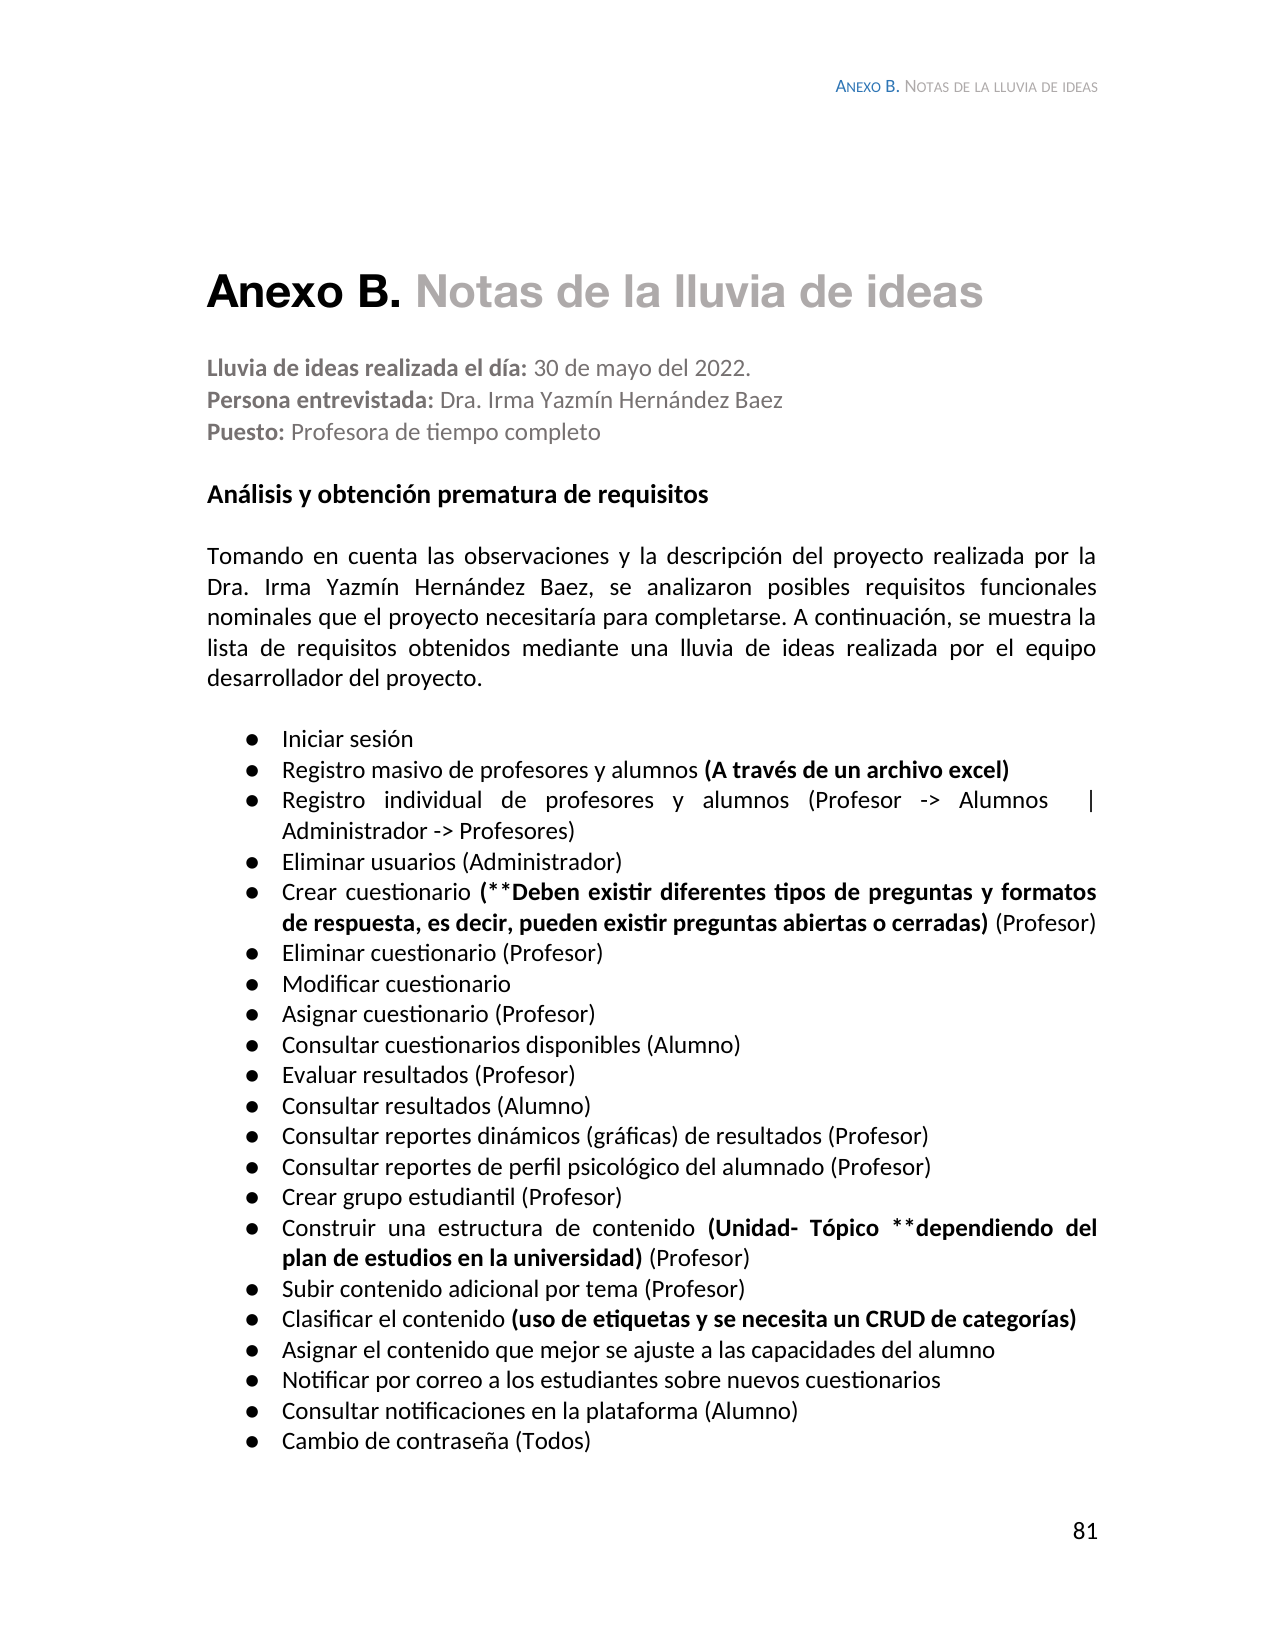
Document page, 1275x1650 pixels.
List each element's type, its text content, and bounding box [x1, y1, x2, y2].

subtitle Anexo B. Notas de la lluvia de ideas [207, 263, 1098, 321]
list Registro individual de profesores y alumnos (Profesor -> Alumnos | Administrador -> Profesores) [244, 784, 1098, 846]
list Subir contenido adicional por tema (Profesor) [244, 1273, 1098, 1303]
list Consultar notificaciones en la plataforma (Alumno) [244, 1395, 1098, 1426]
list Evaluar resultados (Profesor) [244, 1059, 1098, 1090]
list Notificar por correo a los estudiantes sobre nuevos cuestionarios [244, 1364, 1098, 1395]
list Modificar cuestionario [244, 968, 1098, 998]
text Lluvia de ideas realizada el día: 30 de mayo del 2022. [207, 352, 1098, 383]
list Iniciar sesión [244, 723, 1098, 754]
text Persona entrevistada: Dra. Irma Yazmín Hernández Baez [207, 384, 1098, 414]
list Clasificar el contenido (uso de etiquetas y se necesita un CRUD de categorías) [244, 1303, 1098, 1334]
list Consultar reportes dinámicos (gráficas) de resultados (Profesor) [244, 1120, 1098, 1151]
text Tomando en cuenta las observaciones y la descripción del proyecto realizada por la Dra. Irma Yazmín Hernández Baez, se analizaron posibles requisitos funcionales nominales que el proyecto necesitaría para completarse. A continuación, se muestra la lista de requisitos obtenidos mediante una lluvia de ideas realizada por el equipo desarrollador del proyecto. [207, 540, 1098, 693]
list Construir una estructura de contenido (Unidad- Tópico **dependiendo del plan de estudios en la universidad) (Profesor) [244, 1212, 1098, 1273]
list Eliminar cuestionario (Profesor) [244, 937, 1098, 968]
text Análisis y obtención prematura de requisitos [207, 477, 1098, 510]
list Crear grupo estudiantil (Profesor) [244, 1181, 1098, 1212]
list Asignar cuestionario (Profesor) [244, 998, 1098, 1029]
list Consultar reportes de perfil psicológico del alumnado (Profesor) [244, 1151, 1098, 1181]
list Eliminar usuarios (Administrador) [244, 846, 1098, 876]
text Puesto: Profesora de tiempo completo [207, 416, 1098, 446]
list Registro masivo de profesores y alumnos (A través de un archivo excel) [244, 754, 1098, 784]
list Crear cuestionario (**Deben existir diferentes tipos de preguntas y formatos de respuesta, es decir, pueden existir preguntas abiertas o cerradas) (Profesor) [244, 876, 1098, 937]
list Consultar cuestionarios disponibles (Alumno) [244, 1029, 1098, 1059]
list Consultar resultados (Alumno) [244, 1090, 1098, 1120]
list Asignar el contenido que mejor se ajuste a las capacidades del alumno [244, 1334, 1098, 1364]
list Cambio de contraseña (Todos) [244, 1426, 1098, 1456]
